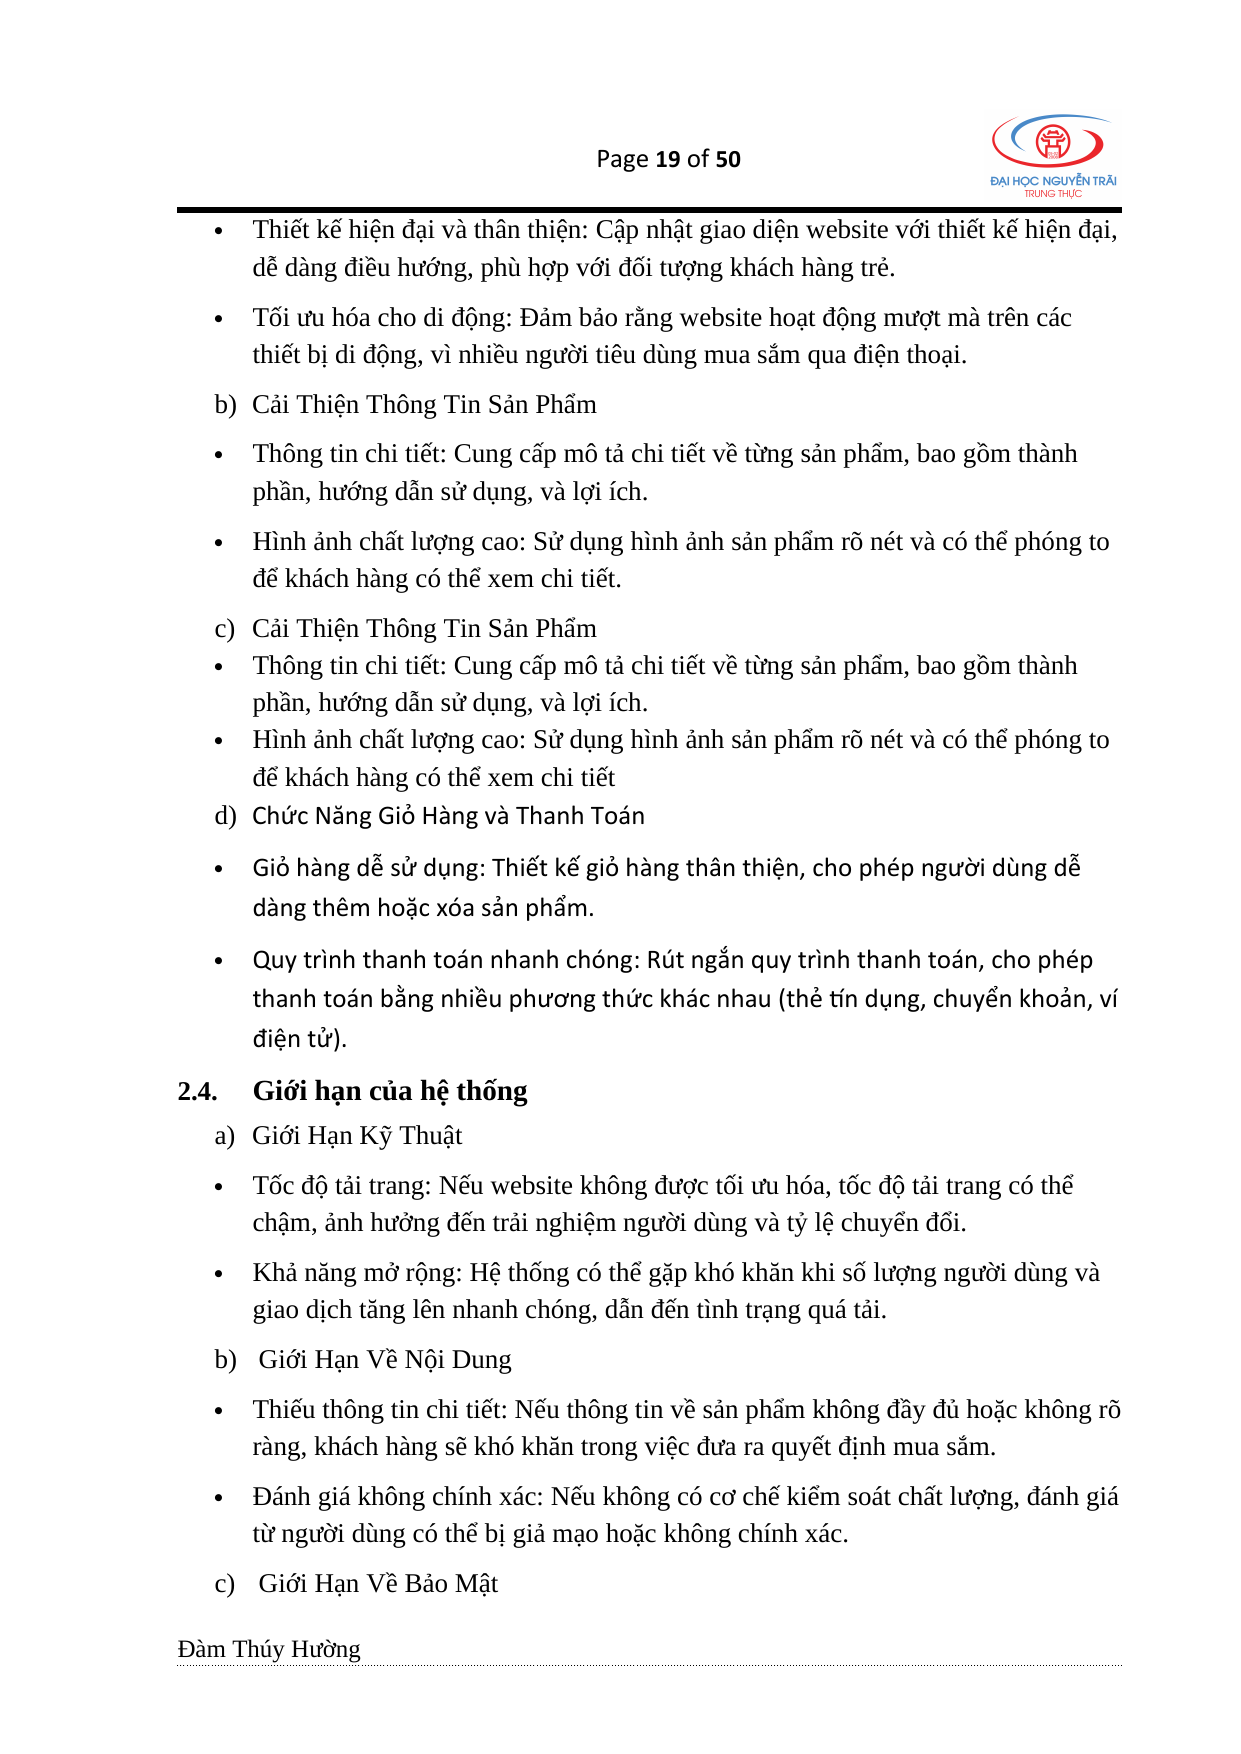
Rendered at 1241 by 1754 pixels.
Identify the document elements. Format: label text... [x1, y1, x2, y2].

list Thông tin chi tiết: Cung cấp mô tả chi tiết về từng sản phẩm, bao gồm thành phần, hướng dẫn sử dụng, và lợi ích. [215, 437, 1122, 506]
list Giỏ hàng dễ sử dụng: Thiết kế giỏ hàng thân thiện, cho phép người dùng dễ dàng thêm hoặc xóa sản phẩm. [215, 850, 1122, 923]
list Cải Thiện Thông Tin Sản Phẩm [214, 388, 1122, 419]
list Thiết kế hiện đại và thân thiện: Cập nhật giao diện website với thiết kế hiện đại, dễ dàng điều hướng, phù hợp với đối tượng khách hàng trẻ. [215, 213, 1122, 282]
list Giới Hạn Kỹ Thuật [214, 1119, 1122, 1150]
list Giới Hạn Về Bảo Mật [214, 1567, 1122, 1598]
list Cải Thiện Thông Tin Sản Phẩm [214, 612, 1122, 643]
list Thông tin chi tiết: Cung cấp mô tả chi tiết về từng sản phẩm, bao gồm thành phần, hướng dẫn sử dụng, và lợi ích. [215, 649, 1122, 717]
picture [983, 109, 1123, 202]
list Quy trình thanh toán nhanh chóng: Rút ngắn quy trình thanh toán, cho phép thanh toán bằng nhiều phương thức khác nhau (thẻ tín dụng, chuyển khoản, ví điện tử). [215, 942, 1122, 1054]
list Thiếu thông tin chi tiết: Nếu thông tin về sản phẩm không đầy đủ hoặc không rõ ràng, khách hàng sẽ khó khăn trong việc đưa ra quyết định mua sắm. [215, 1393, 1122, 1461]
subtitle Giới hạn của hệ thống [177, 1073, 1122, 1107]
list Đánh giá không chính xác: Nếu không có cơ chế kiểm soát chất lượng, đánh giá từ người dùng có thể bị giả mạo hoặc không chính xác. [215, 1480, 1122, 1548]
list Tối ưu hóa cho di động: Đảm bảo rằng website hoạt động mượt mà trên các thiết bị di động, vì nhiều người tiêu dùng mua sắm qua điện thoại. [215, 301, 1122, 369]
list Chức Năng Giỏ Hàng và Thanh Toán [214, 798, 1122, 831]
list Tốc độ tải trang: Nếu website không được tối ưu hóa, tốc độ tải trang có thể chậm, ảnh hưởng đến trải nghiệm người dùng và tỷ lệ chuyển đổi. [215, 1169, 1122, 1237]
list Giới Hạn Về Nội Dung [214, 1343, 1122, 1374]
list Hình ảnh chất lượng cao: Sử dụng hình ảnh sản phẩm rõ nét và có thể phóng to để khách hàng có thể xem chi tiết. [215, 524, 1122, 593]
list Hình ảnh chất lượng cao: Sử dụng hình ảnh sản phẩm rõ nét và có thể phóng to để khách hàng có thể xem chi tiết [215, 723, 1122, 792]
list Khả năng mở rộng: Hệ thống có thể gặp khó khăn khi số lượng người dùng và giao dịch tăng lên nhanh chóng, dẫn đến tình trạng quá tải. [215, 1256, 1122, 1324]
